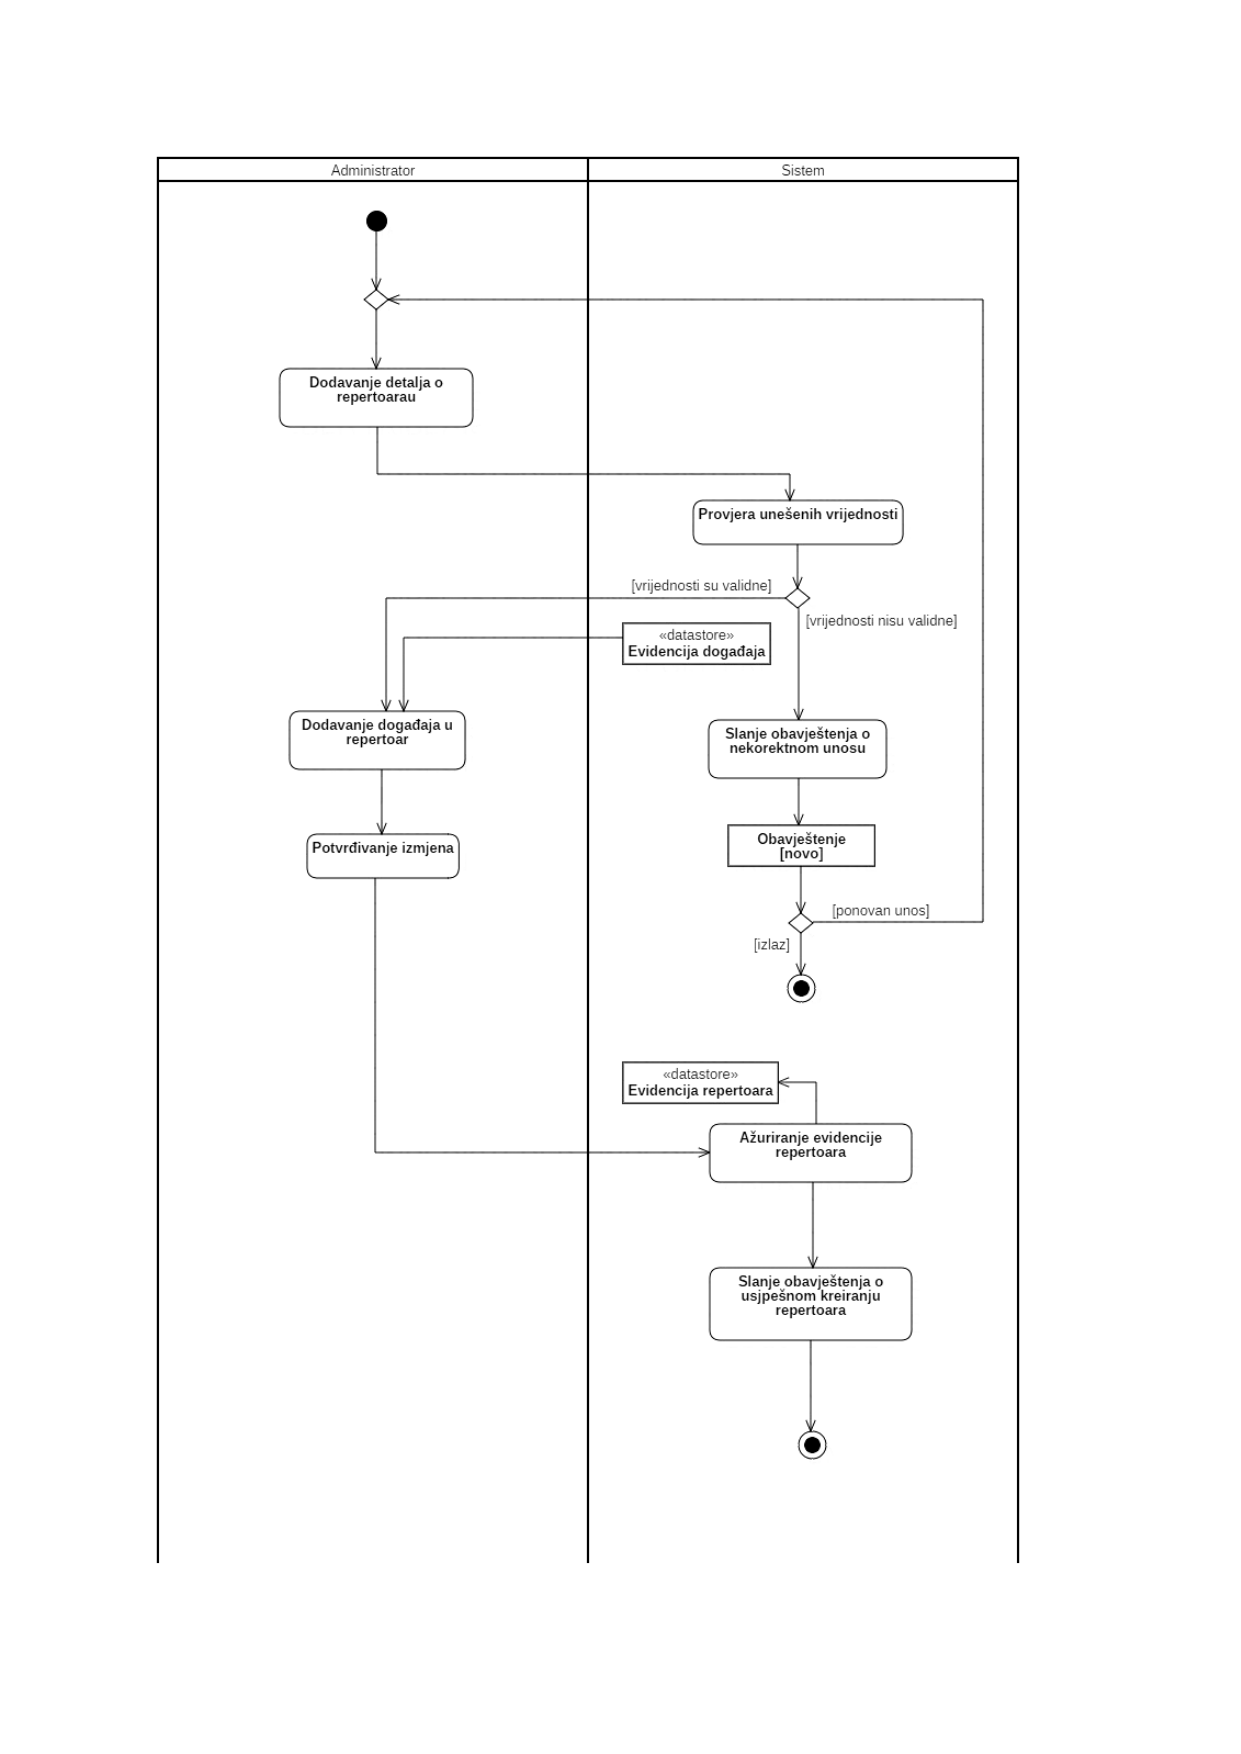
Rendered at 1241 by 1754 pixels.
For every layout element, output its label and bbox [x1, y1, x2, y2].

picture [147, 147, 1026, 1576]
